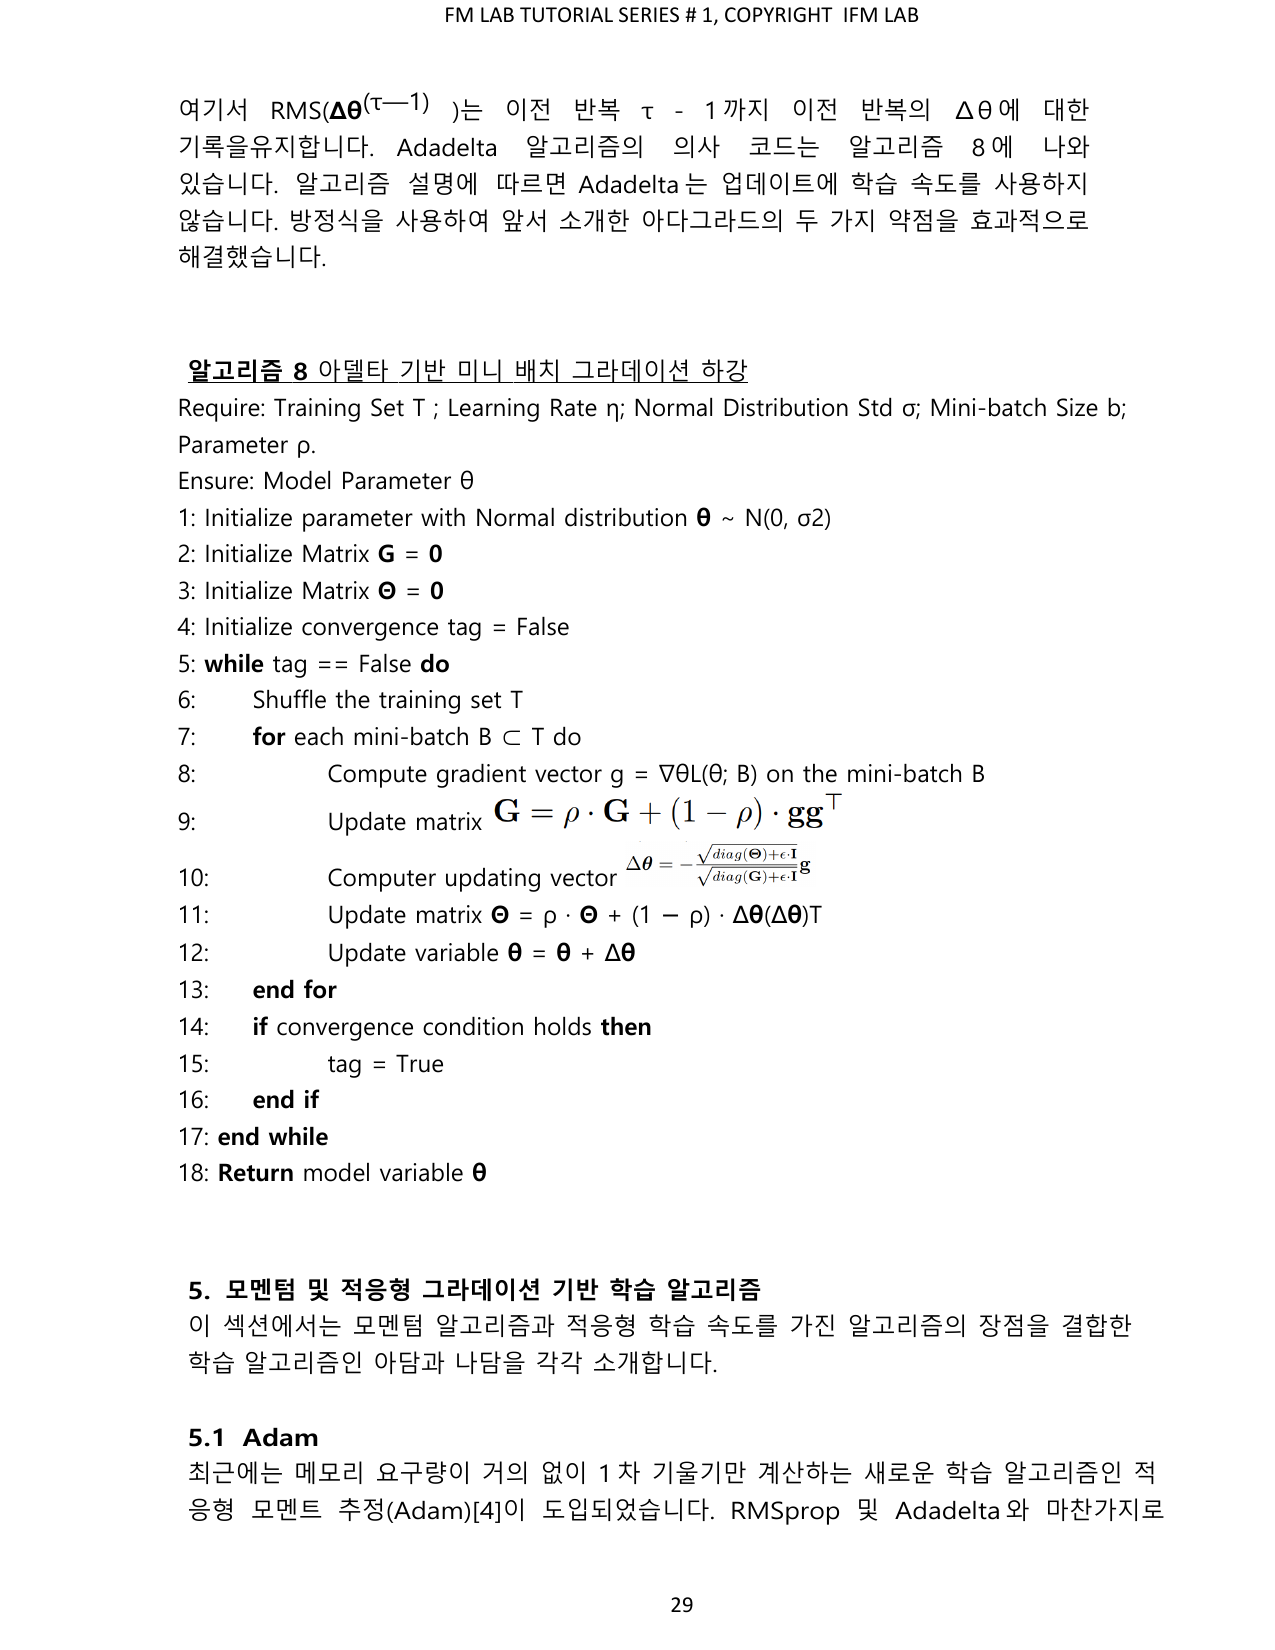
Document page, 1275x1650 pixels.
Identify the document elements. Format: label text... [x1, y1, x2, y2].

text 3: Initialize Matrix Θ = 0 [177, 573, 1186, 605]
text 5: while tag == False do [177, 646, 1186, 678]
text 응형 모멘트 추정(Adam)[4]이 도입되었습니다. RMSprop 및 Adadelta와 마찬가지로 [187, 1493, 1188, 1525]
text 여기서 RMS(∆θ(τ—1) )는 이전 반복 τ - 1까지 이전 반복의 ∆θ에 대한 기록을유지합니다. Adadelta 알고리즘의 의사 코드는 알고리즘 8에 나와 있습니다. 알고리즘 설명에 따르면 Adadelta는 업데이트에 학습 속도를 사용하지 않습니다. 방정식을 사용하여 앞서 소개한 아다그라드의 두 가지 약점을 효과적으로 해결했습니다. [177, 85, 1090, 272]
text 14: if convergence condition holds then [177, 1009, 1186, 1041]
picture [490, 792, 848, 831]
text 18: Return model variable θ [177, 1156, 1186, 1188]
text 16: end if [177, 1083, 1186, 1114]
text 11: Update matrix Θ = ρ · Θ + (1 − ρ) · ∆θ(∆θ)T [177, 897, 1186, 930]
text 알고리즘 8 아델타 기반 미니 배치 그라데이션 하강 [187, 354, 1188, 386]
text 이 섹션에서는 모멘텀 알고리즘과 적응형 학습 속도를 가진 알고리즘의 장점을 결합한 학습 알고리즘인 아담과 나담을 각각 소개합니다. [187, 1309, 1188, 1378]
text 5.1 Adam [187, 1420, 1188, 1452]
text Ensure: Model Parameter θ [177, 463, 1186, 495]
text 7: for each mini-batch B ⊂ T do [177, 719, 1186, 751]
text 5. 모멘텀 및 적응형 그라데이션 기반 학습 알고리즘 [187, 1273, 1188, 1305]
text 17: end while [177, 1119, 1186, 1151]
text 2: Initialize Matrix G = 0 [177, 537, 1186, 568]
text 4: Initialize convergence tag = False [177, 610, 1186, 642]
text 1: Initialize parameter with Normal distribution θ ∼ N(0, σ2) [177, 500, 1186, 532]
text 12: Update variable θ = θ + ∆θ [177, 935, 1186, 968]
text 10: Computer updating vector [177, 841, 1186, 892]
text 6: Shuffle the training set T [177, 683, 1186, 715]
text Require: Training Set T ; Learning Rate η; Normal Distribution Std σ; Mini-batch Size b; Parameter ρ. [177, 390, 1186, 459]
text 13: end for [177, 973, 1186, 1005]
picture [625, 841, 817, 887]
text 최근에는 메모리 요구량이 거의 없이 1차 기울기만 계산하는 새로운 학습 알고리즘인 적 [187, 1457, 1188, 1489]
text 8: Compute gradient vector g = ∇θL(θ; B) on the mini-batch B [177, 756, 1186, 788]
text 15: tag = True [177, 1046, 1186, 1078]
